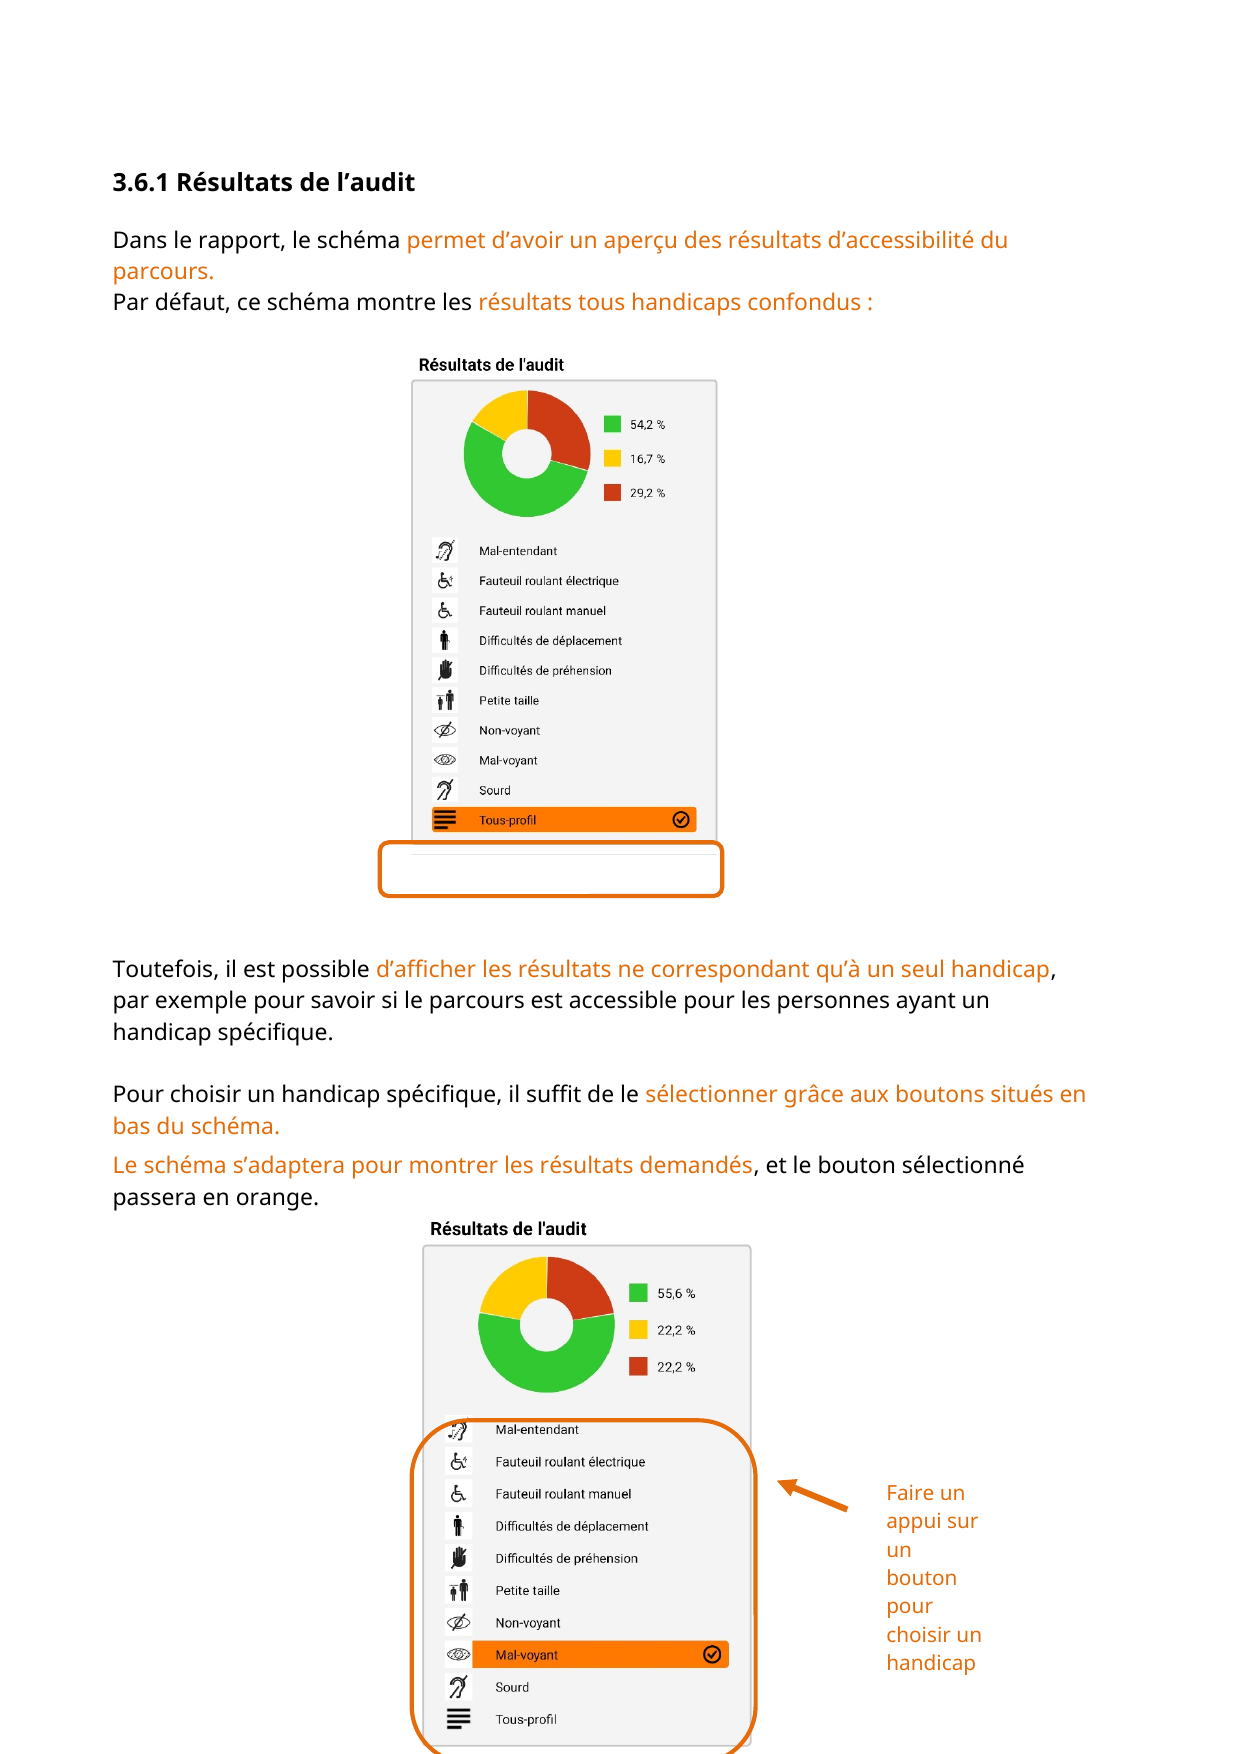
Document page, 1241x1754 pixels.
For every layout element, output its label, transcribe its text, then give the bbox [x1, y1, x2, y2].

text Par défaut, ce schéma montre les résultats tous handicaps confondus : [112, 286, 1142, 317]
text Dans le rapport, le schéma permet d’avoir un aperçu des résultats d’accessibilité du parcours. [112, 224, 1061, 286]
picture [414, 1423, 753, 1754]
text Pour choisir un handicap spécifique, il suffit de le sélectionner grâce aux boutons situés en bas du schéma. [112, 1078, 1123, 1141]
text Le schéma s’adaptera pour montrer les résultats demandés, et le bouton sélectionné passera en orange. [112, 1149, 1096, 1212]
subtitle 3.6.1 Résultats de l’audit [112, 164, 1142, 199]
picture [397, 349, 731, 855]
picture [407, 1212, 766, 1754]
text Toutefois, il est possible d’afficher les résultats ne correspondant qu’à un seul handicap, par exemple pour savoir si le parcours est accessible pour les personnes ayant un handicap spécifique. [112, 953, 1070, 1047]
picture [397, 845, 720, 855]
